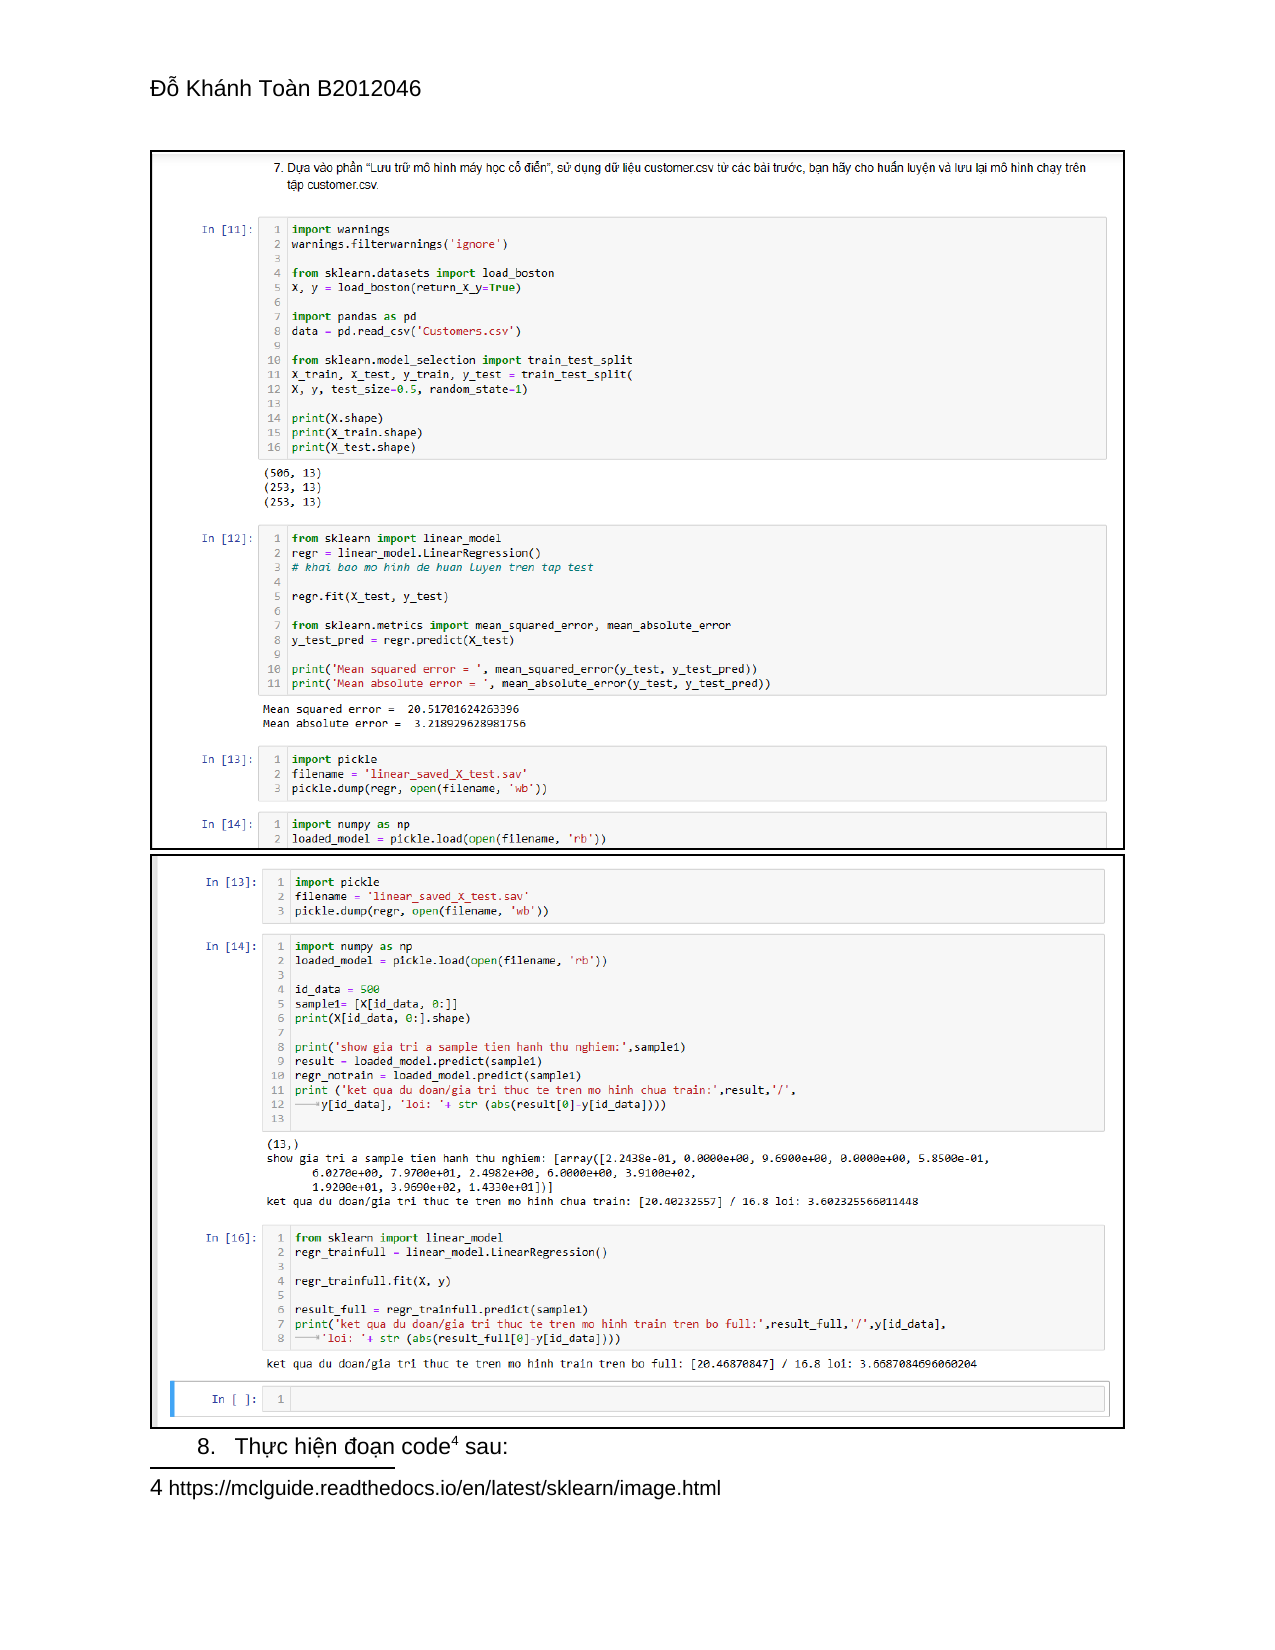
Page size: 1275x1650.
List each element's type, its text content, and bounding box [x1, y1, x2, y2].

picture [152, 152, 1123, 848]
picture [152, 856, 1123, 1427]
list Thực hiện đoạn code sau: [197, 1433, 1125, 1459]
